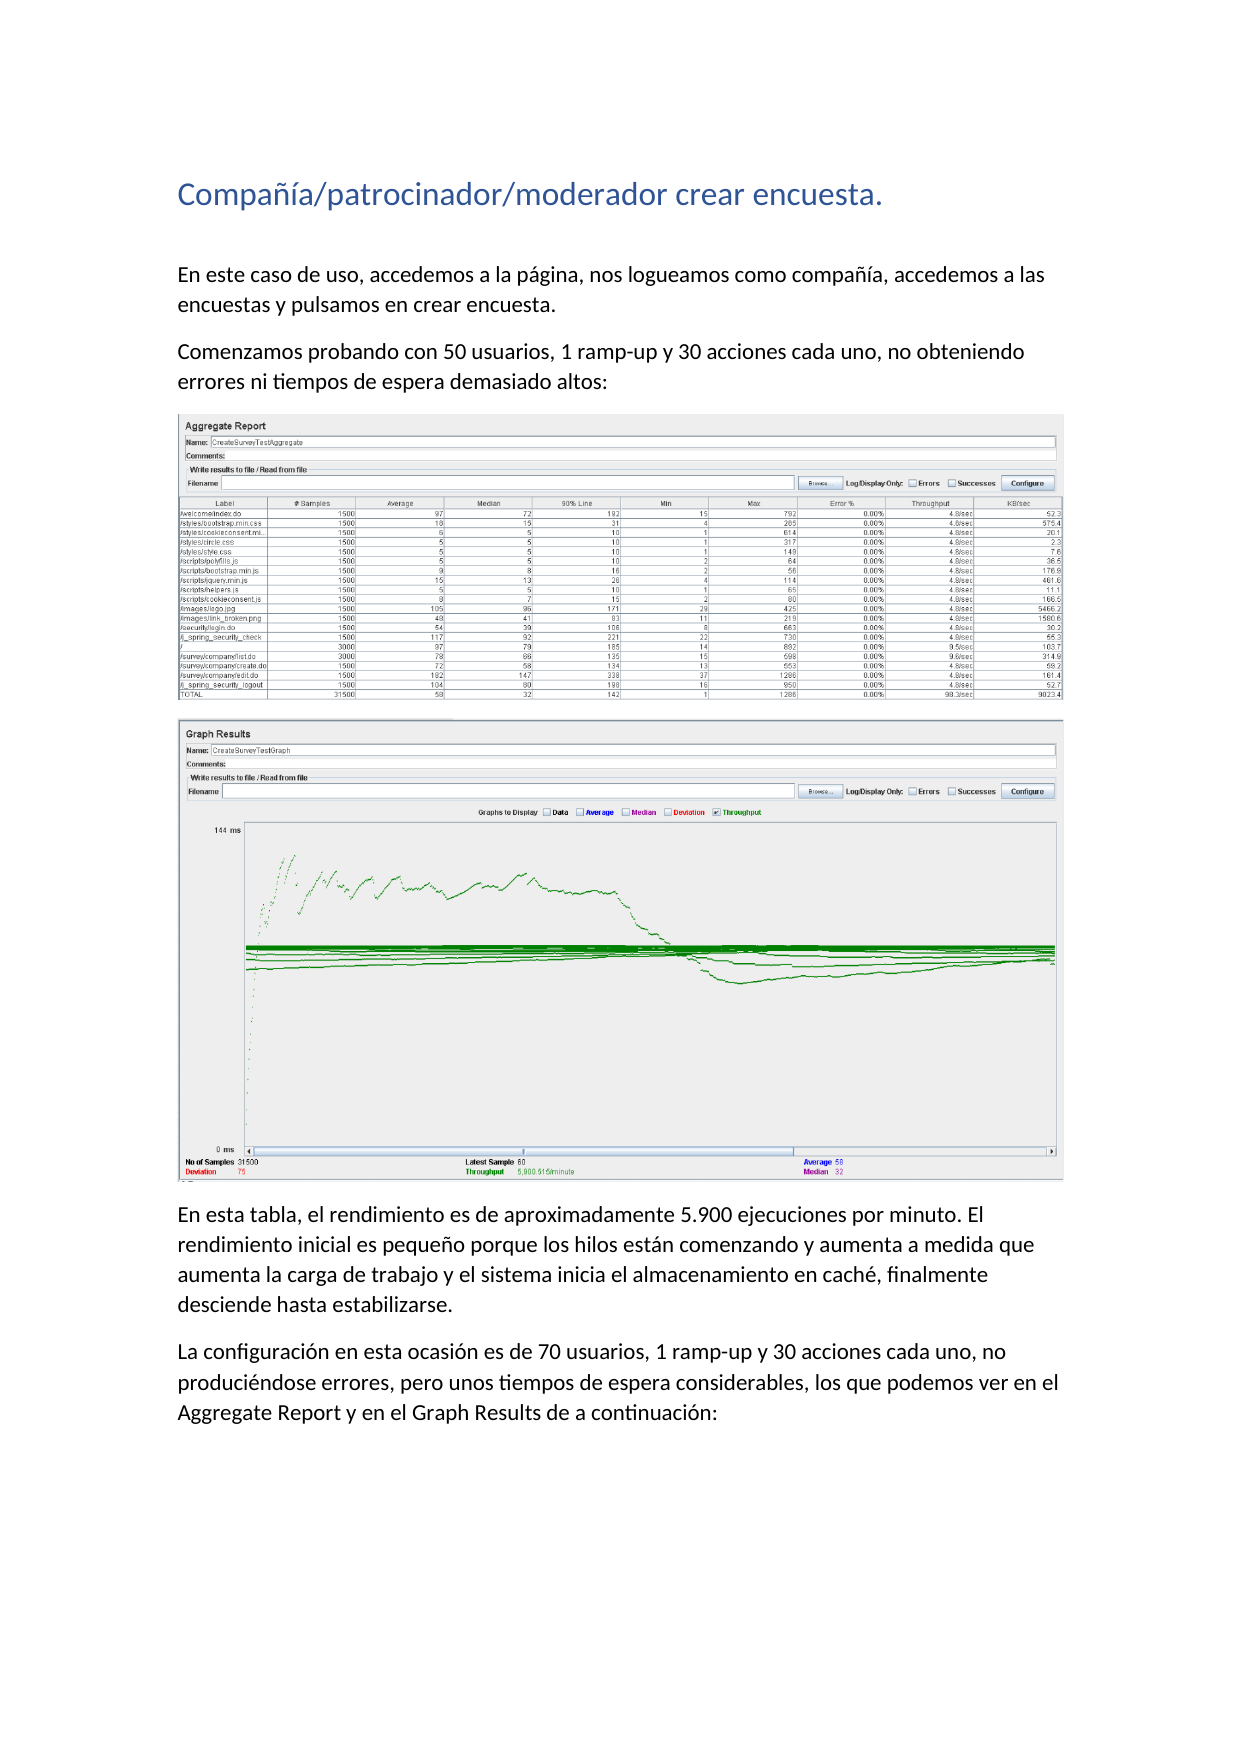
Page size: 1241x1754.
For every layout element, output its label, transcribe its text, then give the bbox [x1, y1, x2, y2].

text La configuración en esta ocasión es de 70 usuarios, 1 ramp-up y 30 acciones cada uno, no produciéndose errores, pero unos tiempos de espera considerables, los que podemos ver en el Aggregate Report y en el Graph Results de a continuación: [177, 1337, 1063, 1426]
text En este caso de uso, accedemos a la página, nos logueamos como compañía, accedemos a las encuestas y pulsamos en crear encuesta. [177, 260, 1063, 318]
picture [177, 414, 1064, 700]
text Comenzamos probando con 50 usuarios, 1 ramp-up y 30 acciones cada uno, no obteniendo errores ni tiempos de espera demasiado altos: [177, 337, 1063, 396]
subtitle Compañía/patrocinador/moderador crear encuesta. [177, 173, 1063, 213]
text En esta tabla, el rendimiento es de aproximadamente 5.900 ejecuciones por minuto. El rendimiento inicial es pequeño porque los hilos están comenzando y aumenta a medida que aumenta la carga de trabajo y el sistema inicia el almacenamiento en caché, finalmente desciende hasta estabilizarse. [177, 1200, 1063, 1319]
picture [177, 718, 1064, 1182]
